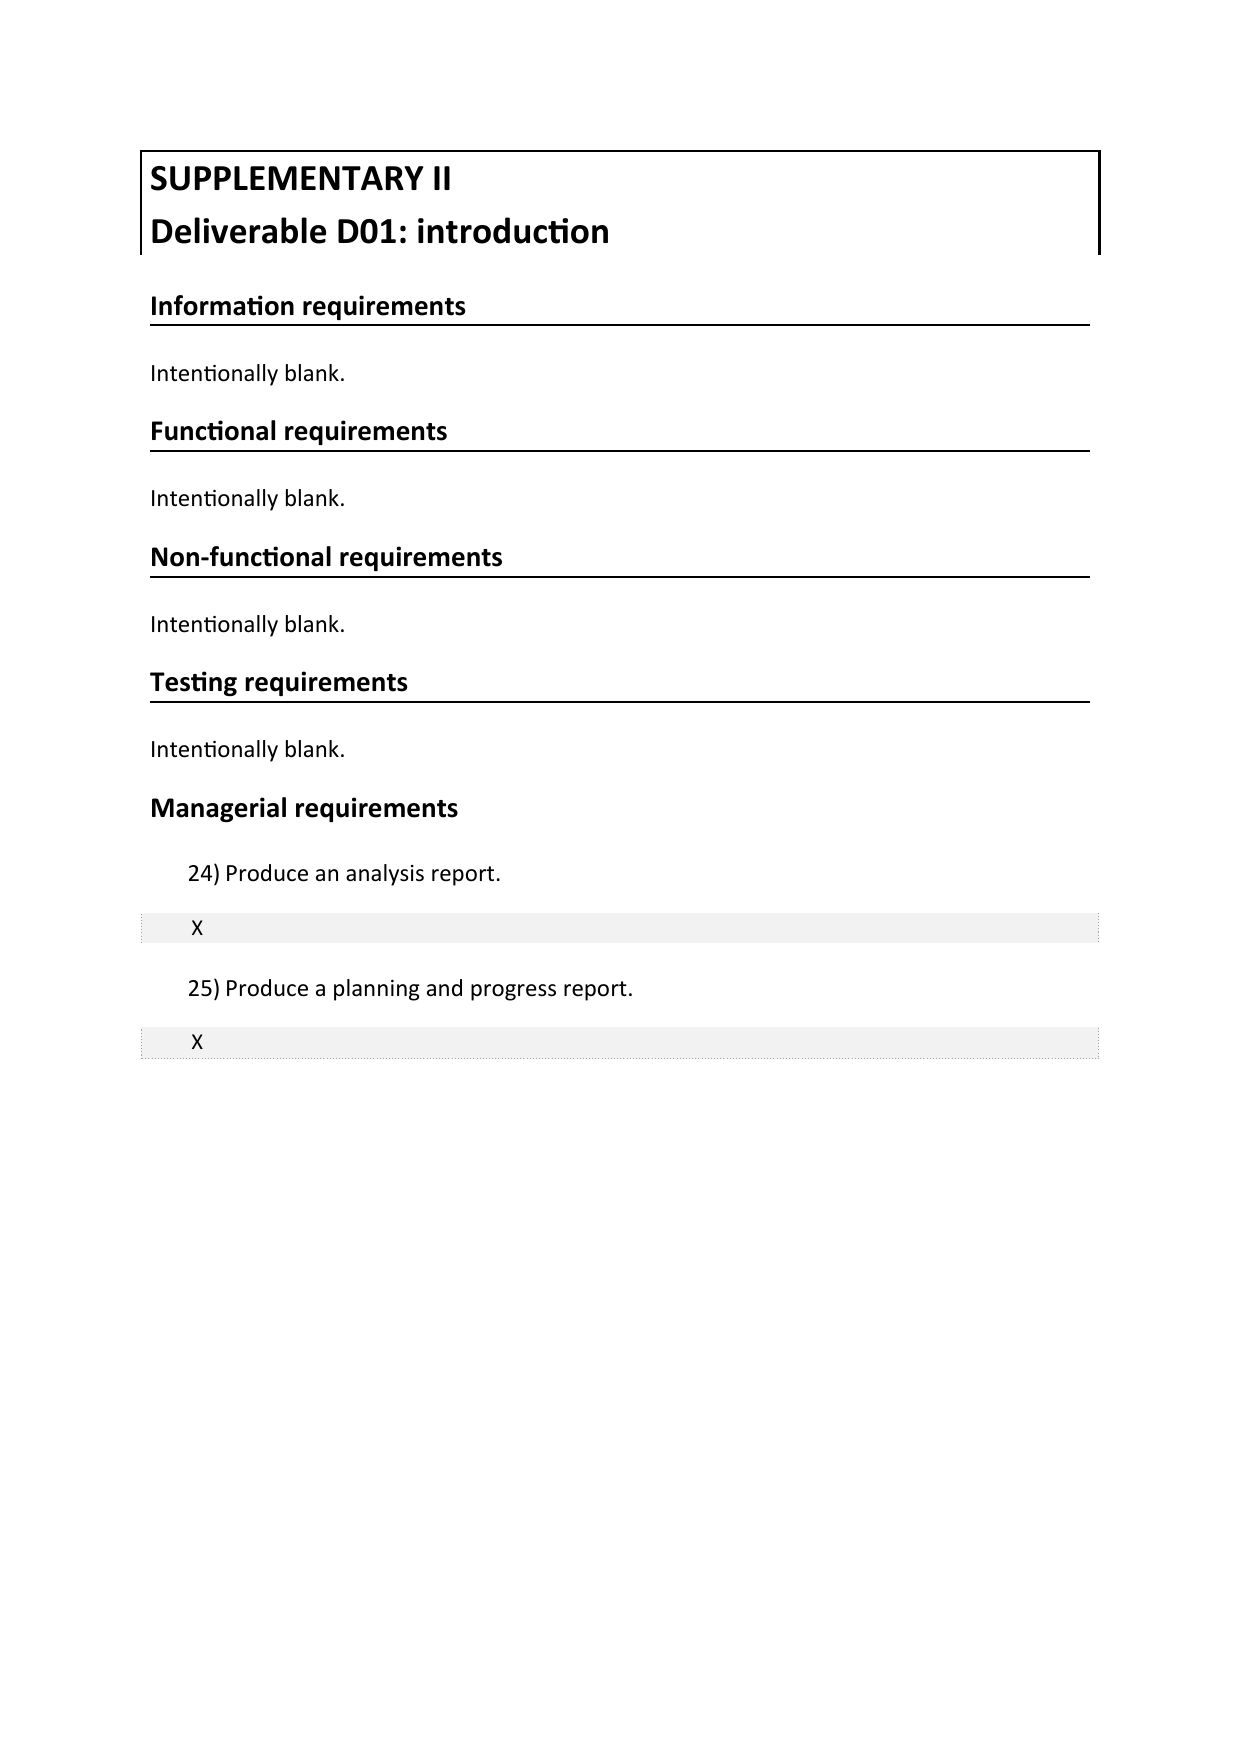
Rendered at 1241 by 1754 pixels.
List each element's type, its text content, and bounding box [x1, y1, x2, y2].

list Produce an analysis report. [187, 857, 1090, 888]
text Testing requirements [150, 663, 1090, 701]
text SUPPLEMENTARY II Deliverable D01: introduction [142, 152, 1098, 255]
text X [141, 913, 1099, 943]
text Information requirements [150, 287, 1090, 324]
text X [141, 1027, 1099, 1059]
text Intentionally blank. [150, 357, 1090, 387]
text Intentionally blank. [150, 734, 1090, 764]
text Functional requirements [150, 412, 1090, 450]
text Intentionally blank. [150, 608, 1090, 638]
list Produce a planning and progress report. [187, 972, 1090, 1002]
text Managerial requirements [150, 789, 1090, 827]
text Intentionally blank. [150, 482, 1090, 513]
text Non-functional requirements [150, 538, 1090, 576]
